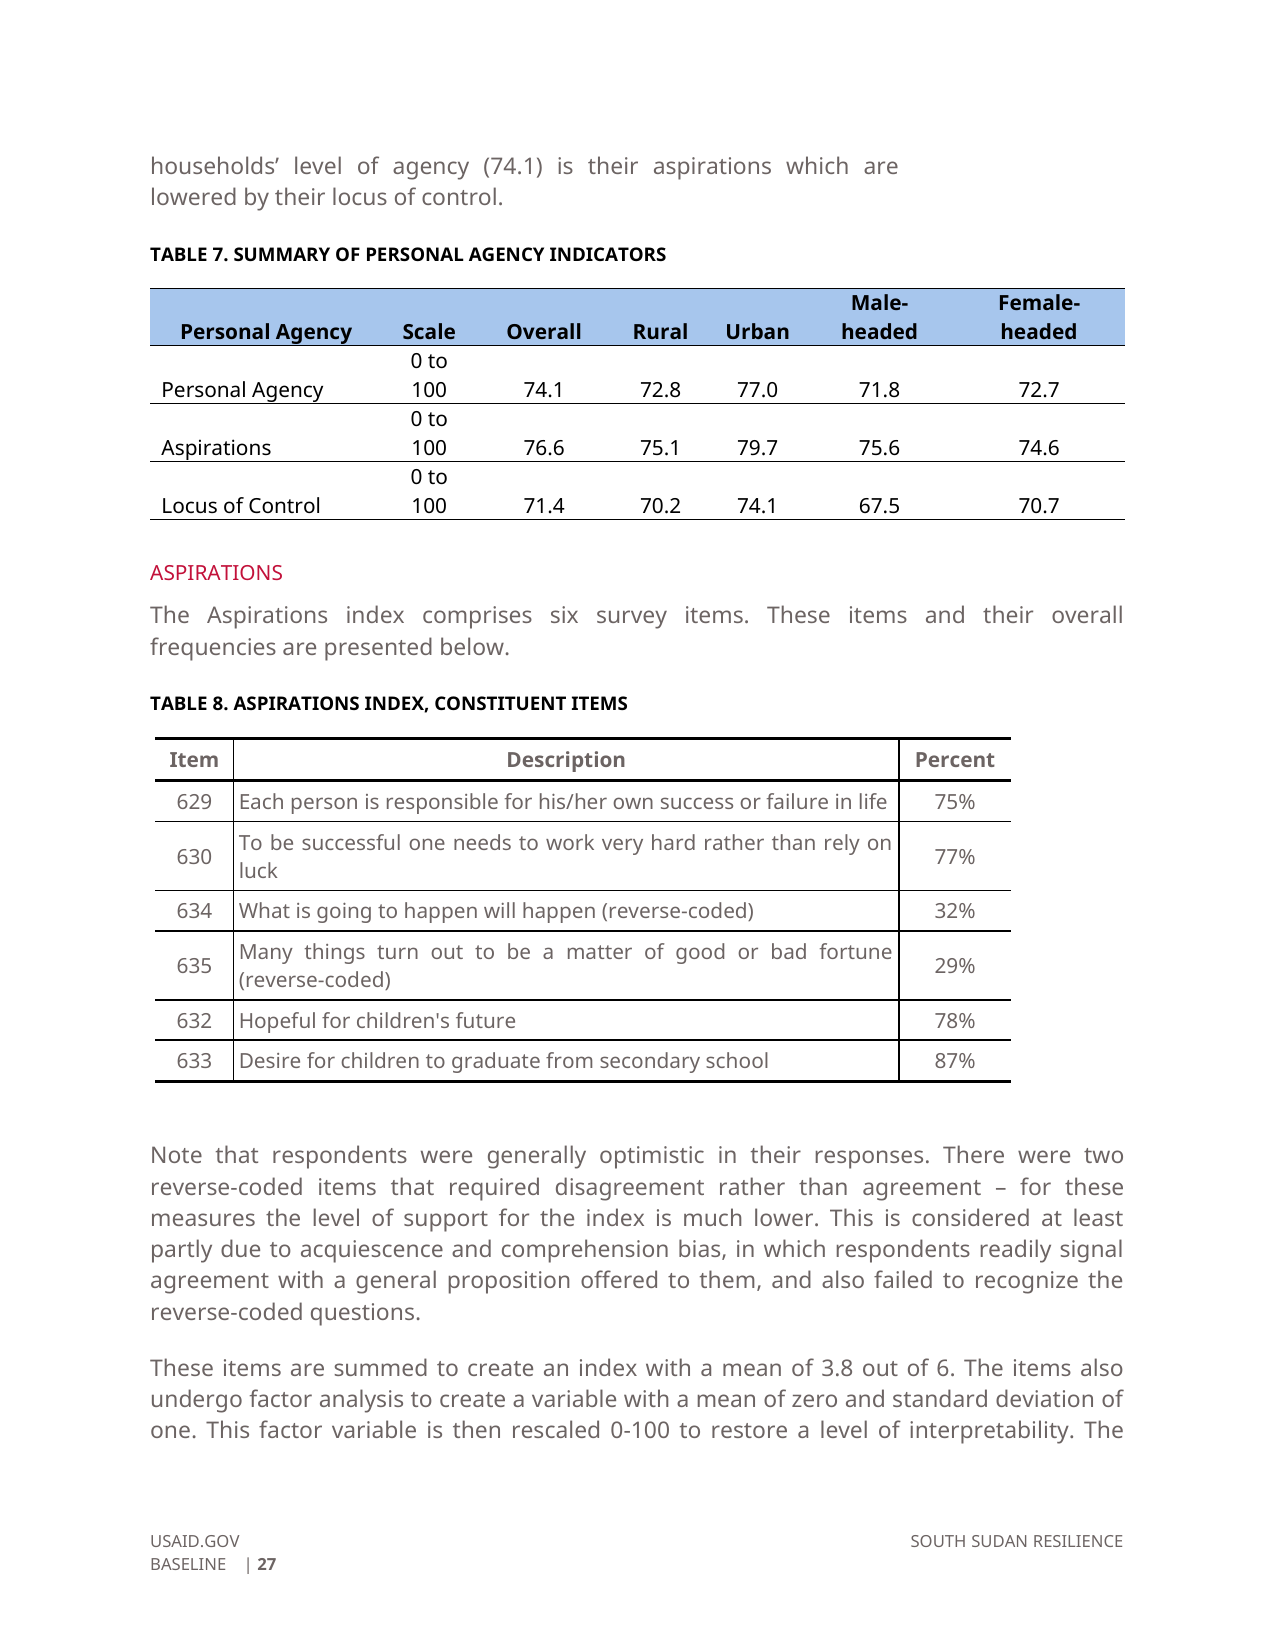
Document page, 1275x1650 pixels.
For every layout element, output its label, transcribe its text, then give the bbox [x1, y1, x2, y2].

table_cell Personal Agency [150, 346, 382, 403]
table_cell 70.2 [612, 462, 709, 519]
table_cell 74.1 [709, 462, 806, 519]
table_cell 29% [900, 932, 1011, 999]
table_cell 0 to 100 [382, 462, 476, 519]
table_cell 76.6 [476, 404, 612, 461]
table_cell 635 [155, 932, 233, 999]
table_cell 75% [900, 782, 1011, 821]
table_cell 87% [900, 1041, 1011, 1080]
table_cell 71.8 [806, 346, 953, 403]
table_cell 634 [155, 891, 233, 930]
table_header Scale [382, 289, 476, 345]
table_cell 79.7 [709, 404, 806, 461]
table_cell 0 to 100 [382, 346, 476, 403]
table_cell Many things turn out to be a matter of good or bad fortune (reverse-coded) [234, 932, 898, 999]
table_cell 74.1 [476, 346, 612, 403]
subtitle Aspirations [150, 558, 1125, 587]
table_cell 78% [900, 1001, 1011, 1039]
table_cell 633 [155, 1041, 233, 1080]
table_header Description [234, 740, 898, 779]
table_cell 67.5 [806, 462, 953, 519]
table_header Male-headed [806, 289, 953, 345]
table_cell 630 [155, 822, 233, 890]
table_header Overall [476, 289, 612, 345]
table_header Personal Agency [150, 289, 382, 345]
table_cell 72.7 [953, 346, 1125, 403]
table_cell Desire for children to graduate from secondary school [234, 1041, 898, 1080]
table_cell Each person is responsible for his/her own success or failure in life [234, 782, 898, 821]
table_cell 75.6 [806, 404, 953, 461]
table_cell Locus of Control [150, 462, 382, 519]
table_header Item [155, 740, 233, 779]
table_cell 70.7 [953, 462, 1125, 519]
table_cell What is going to happen will happen (reverse-coded) [234, 891, 898, 930]
table_cell 629 [155, 782, 233, 821]
table_cell Hopeful for children's future [234, 1001, 898, 1039]
table_cell 0 to 100 [382, 404, 476, 461]
table_cell To be successful one needs to work very hard rather than rely on luck [234, 822, 898, 890]
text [150, 150, 900, 212]
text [150, 1352, 1125, 1445]
table_cell 74.6 [953, 404, 1125, 461]
table_cell 71.4 [476, 462, 612, 519]
table_header Urban [709, 289, 806, 345]
text Note that respondents were generally optimistic in their responses. There were two reverse-coded items that required disagreement rather than agreement – for these measures the level of support for the index is much lower. This is considered at least partly due to acquiescence and comprehension bias, in which respondents readily signal agreement with a general proposition offered to them, and also failed to recognize the reverse-coded questions. [150, 1139, 1125, 1327]
table_header Percent [900, 740, 1011, 779]
table_cell Aspirations [150, 404, 382, 461]
table_cell 77.0 [709, 346, 806, 403]
text The Aspirations index comprises six survey items. These items and their overall frequencies are presented below. [150, 599, 1125, 662]
table_cell 632 [155, 1001, 233, 1039]
table_header Rural [612, 289, 709, 345]
table_cell 75.1 [612, 404, 709, 461]
table_cell 32% [900, 891, 1011, 930]
table_cell 77% [900, 822, 1011, 890]
table_header Female-headed [953, 289, 1125, 345]
table_cell 72.8 [612, 346, 709, 403]
